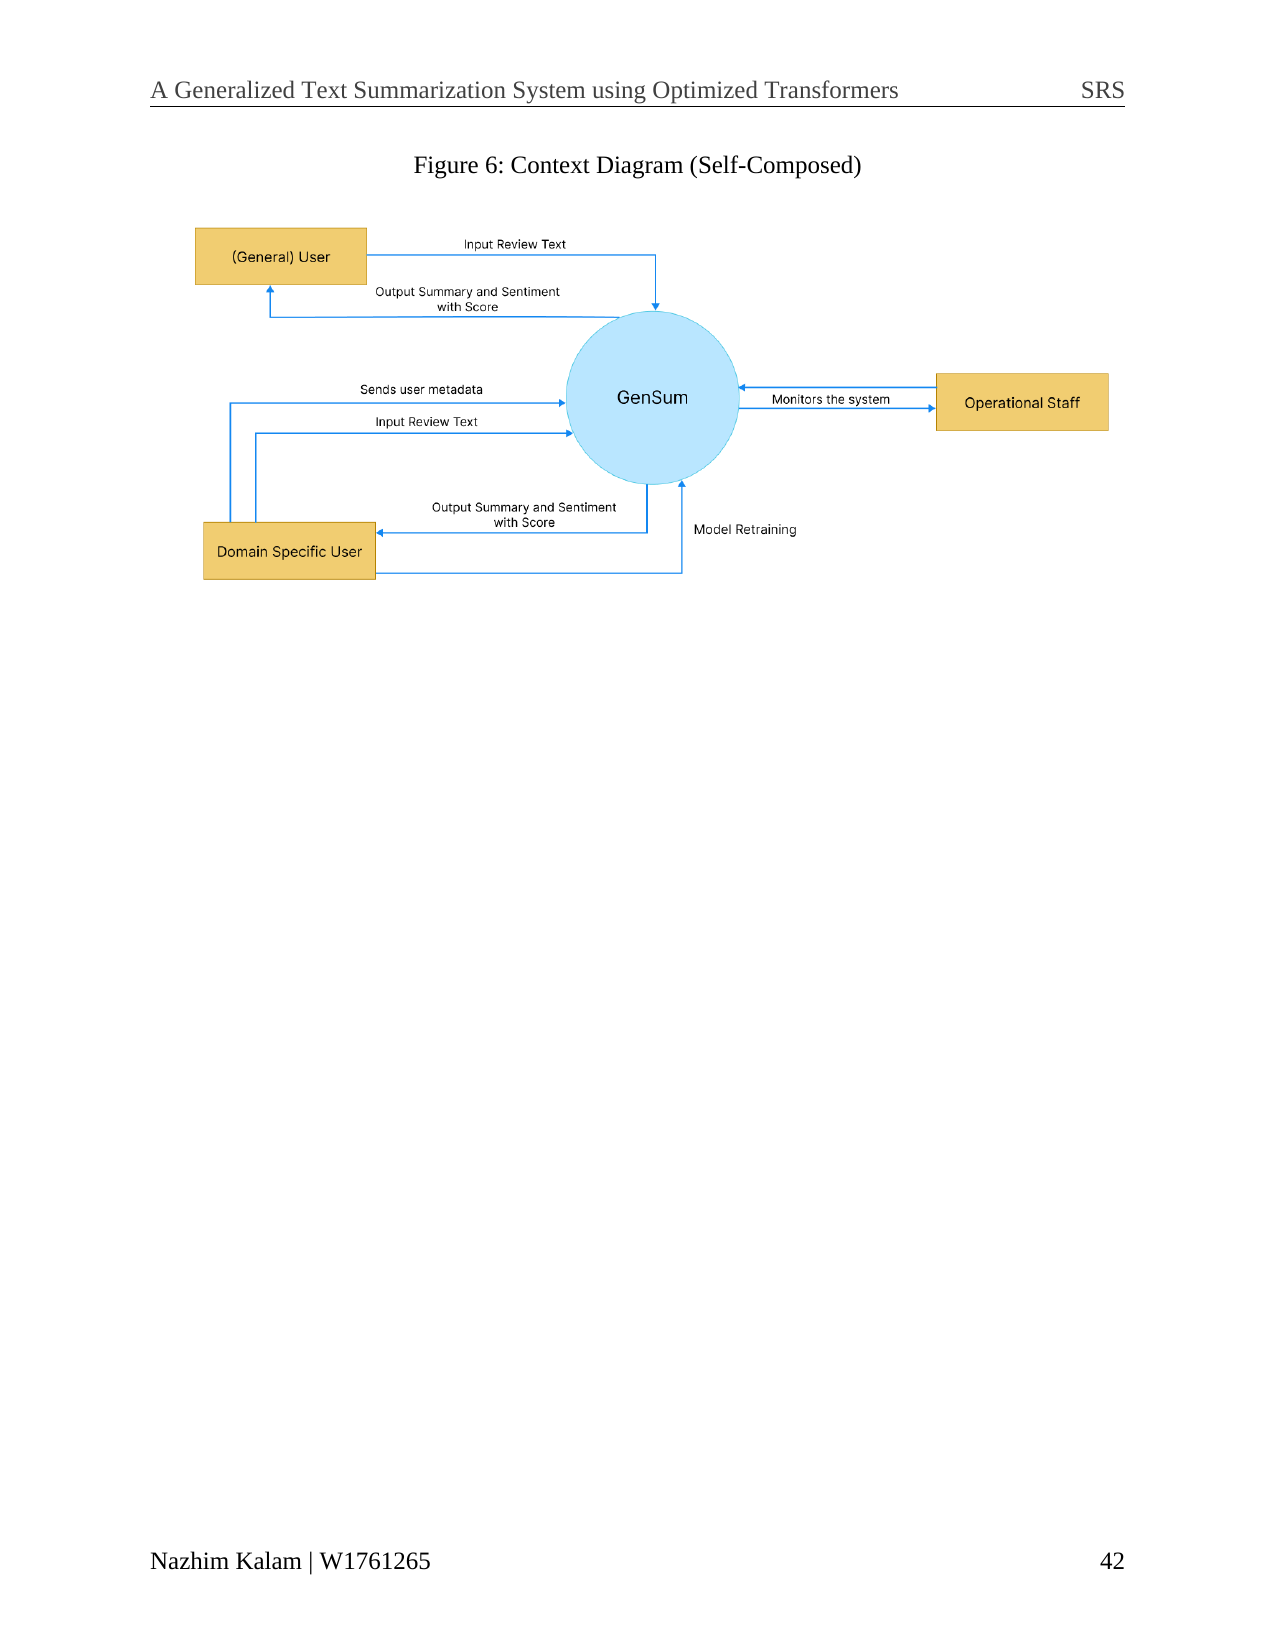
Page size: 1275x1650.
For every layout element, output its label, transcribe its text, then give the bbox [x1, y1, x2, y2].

text Figure 6: Context Diagram (Self-Composed) [150, 150, 1125, 179]
picture [150, 203, 1125, 596]
